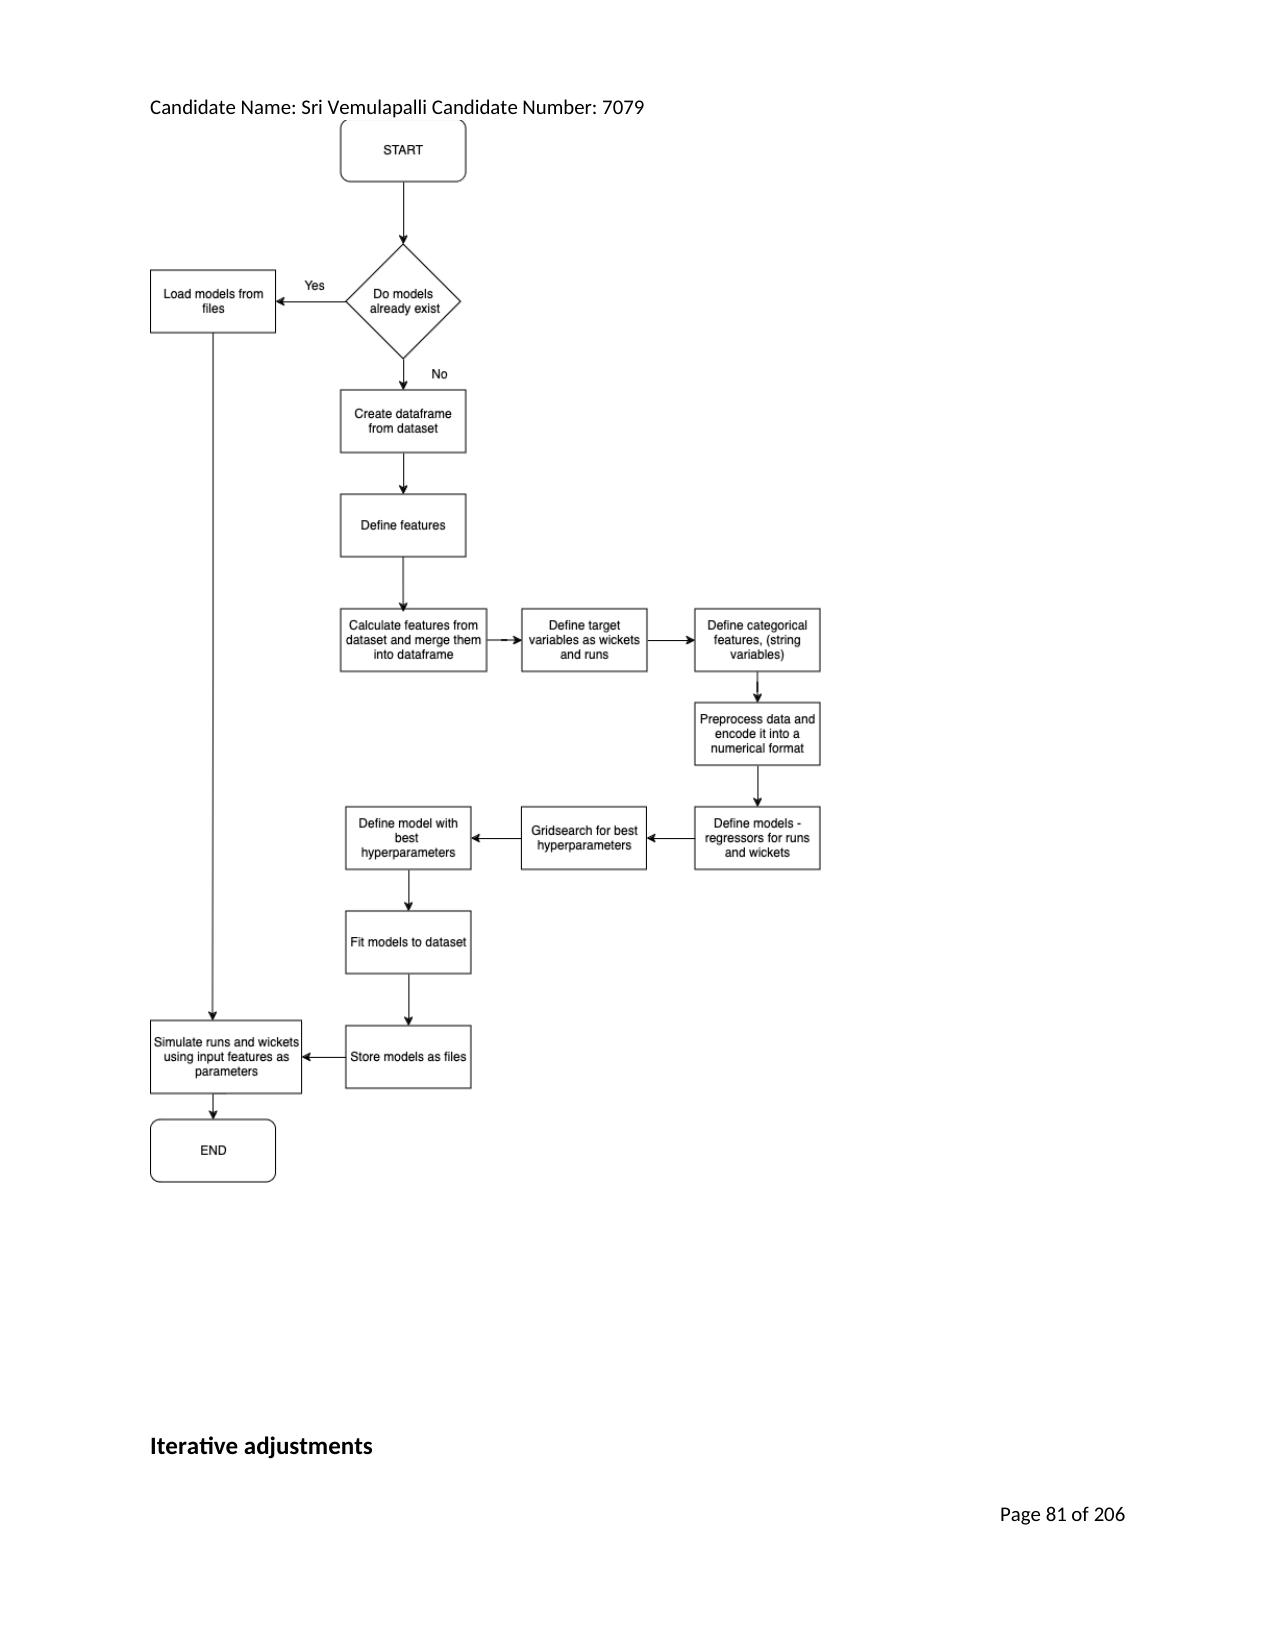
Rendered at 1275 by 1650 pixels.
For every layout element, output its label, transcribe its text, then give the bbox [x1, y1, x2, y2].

picture [150, 120, 821, 1183]
text Iterative adjustments [150, 1430, 1125, 1461]
